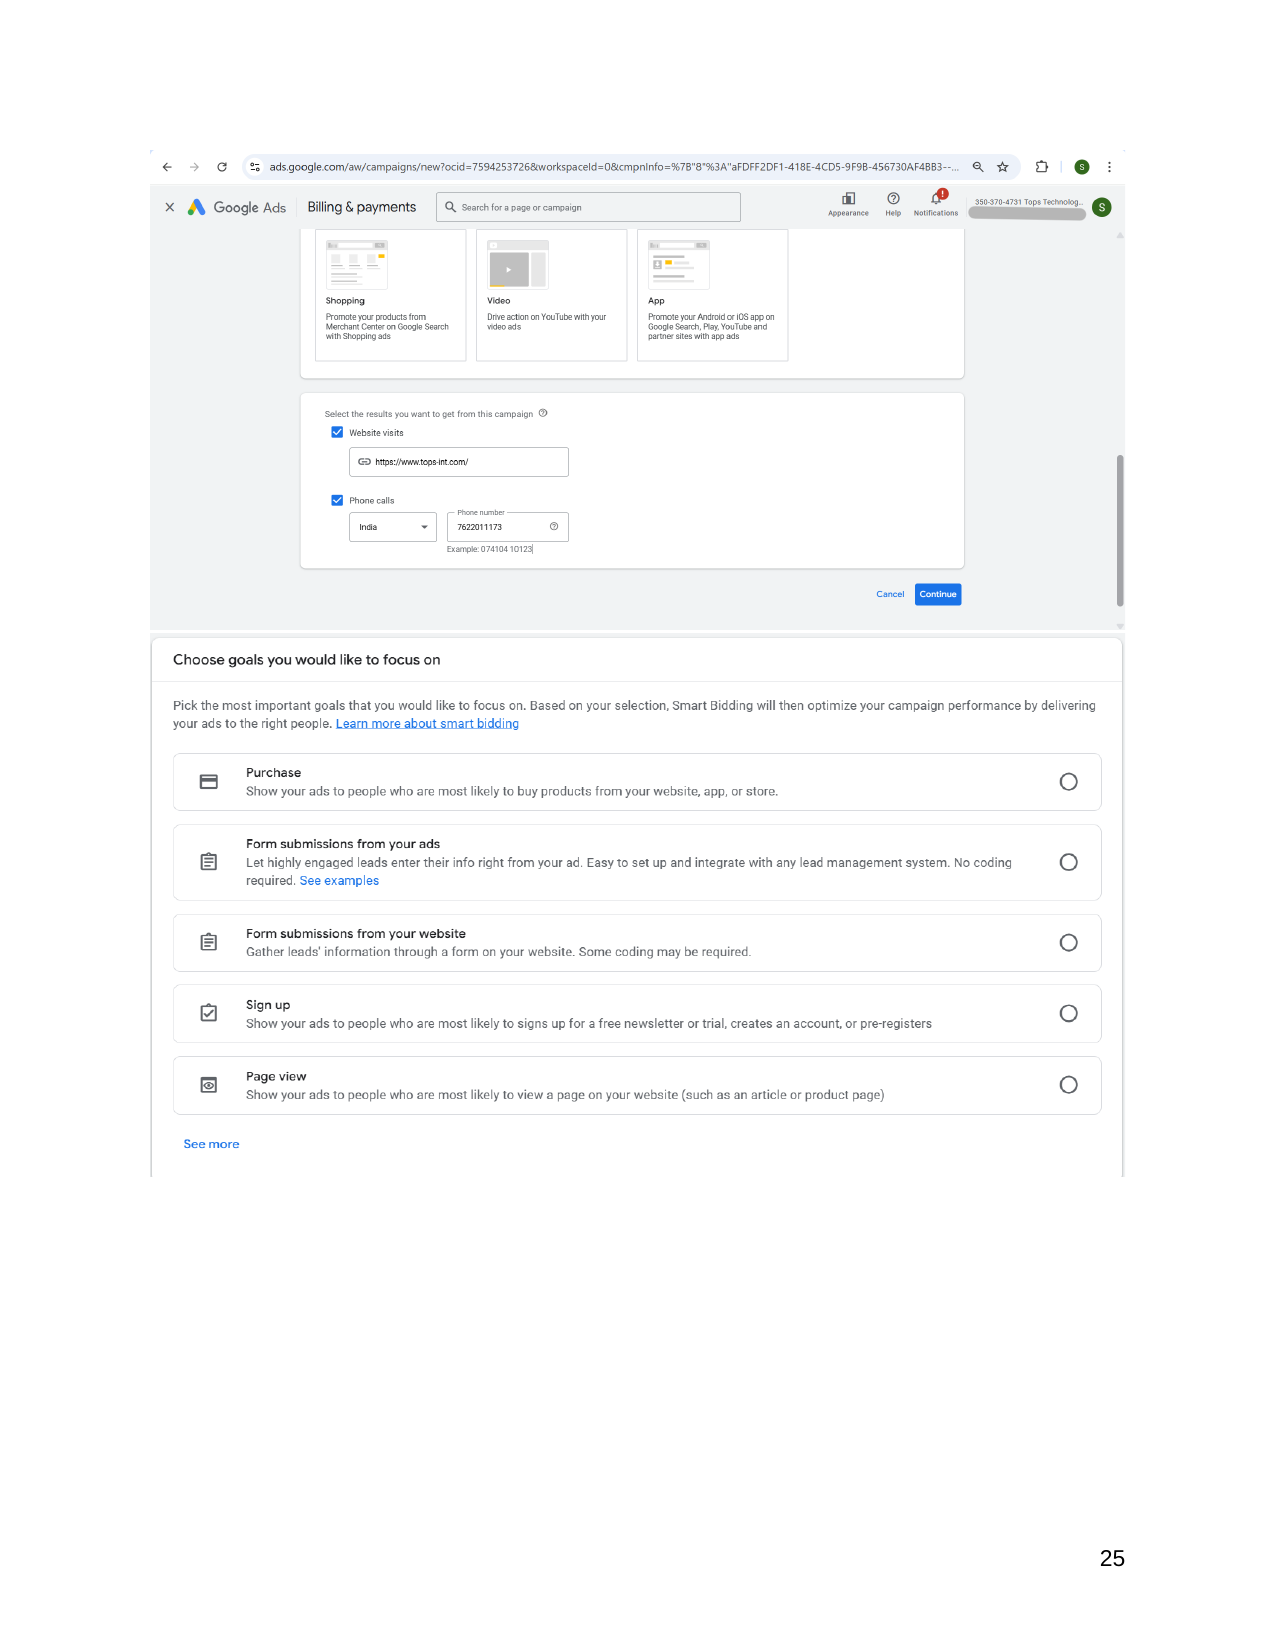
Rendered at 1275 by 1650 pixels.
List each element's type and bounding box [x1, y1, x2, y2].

picture [150, 633, 1125, 1177]
picture [150, 150, 1125, 630]
